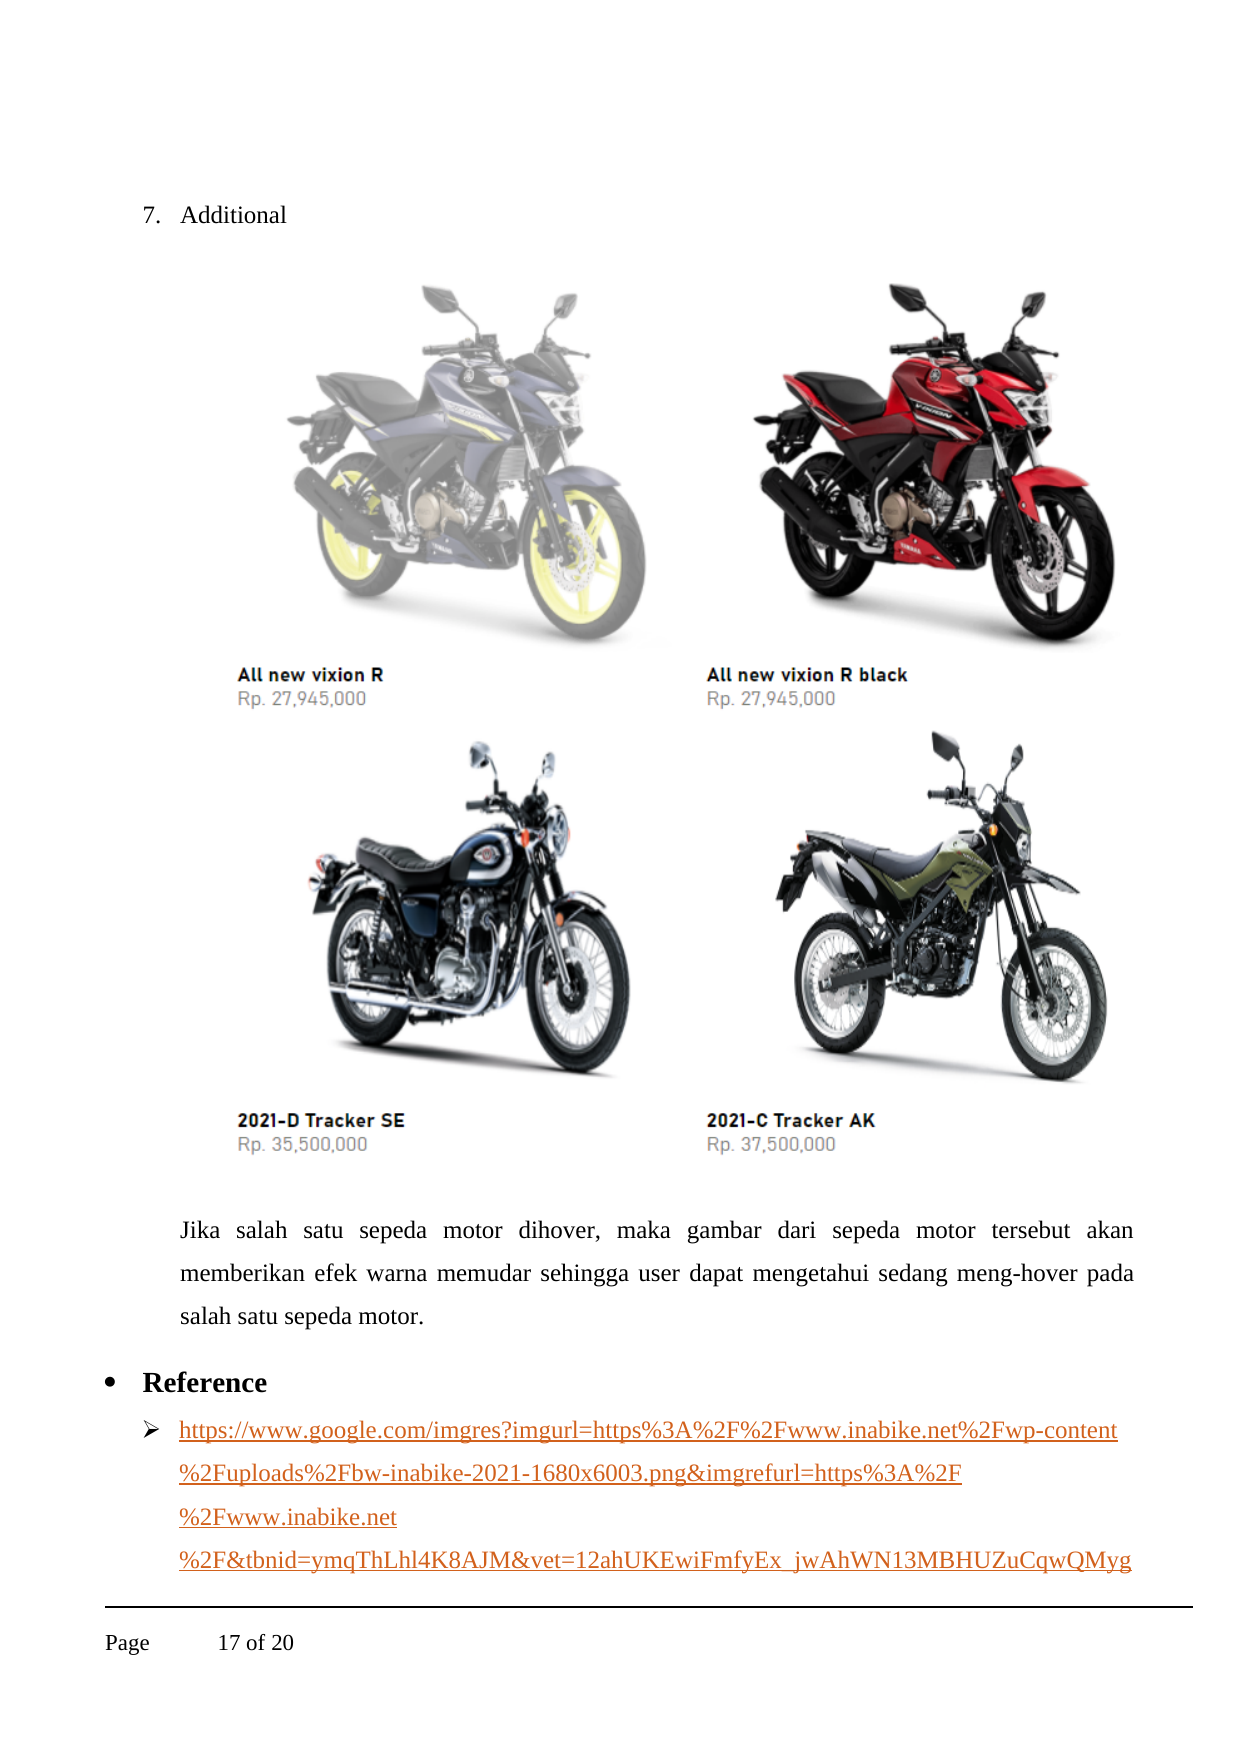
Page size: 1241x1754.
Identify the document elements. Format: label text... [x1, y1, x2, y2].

list Additional [142, 200, 1135, 228]
picture [180, 242, 1205, 1201]
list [141, 1415, 1135, 1573]
list Jika salah satu sepeda motor dihover, maka gambar dari sepeda motor tersebut akan memberikan efek warna memudar sehingga user dapat mengetahui sedang meng-hover pada salah satu sepeda motor. [180, 1215, 1135, 1330]
list Reference [105, 1365, 1135, 1399]
